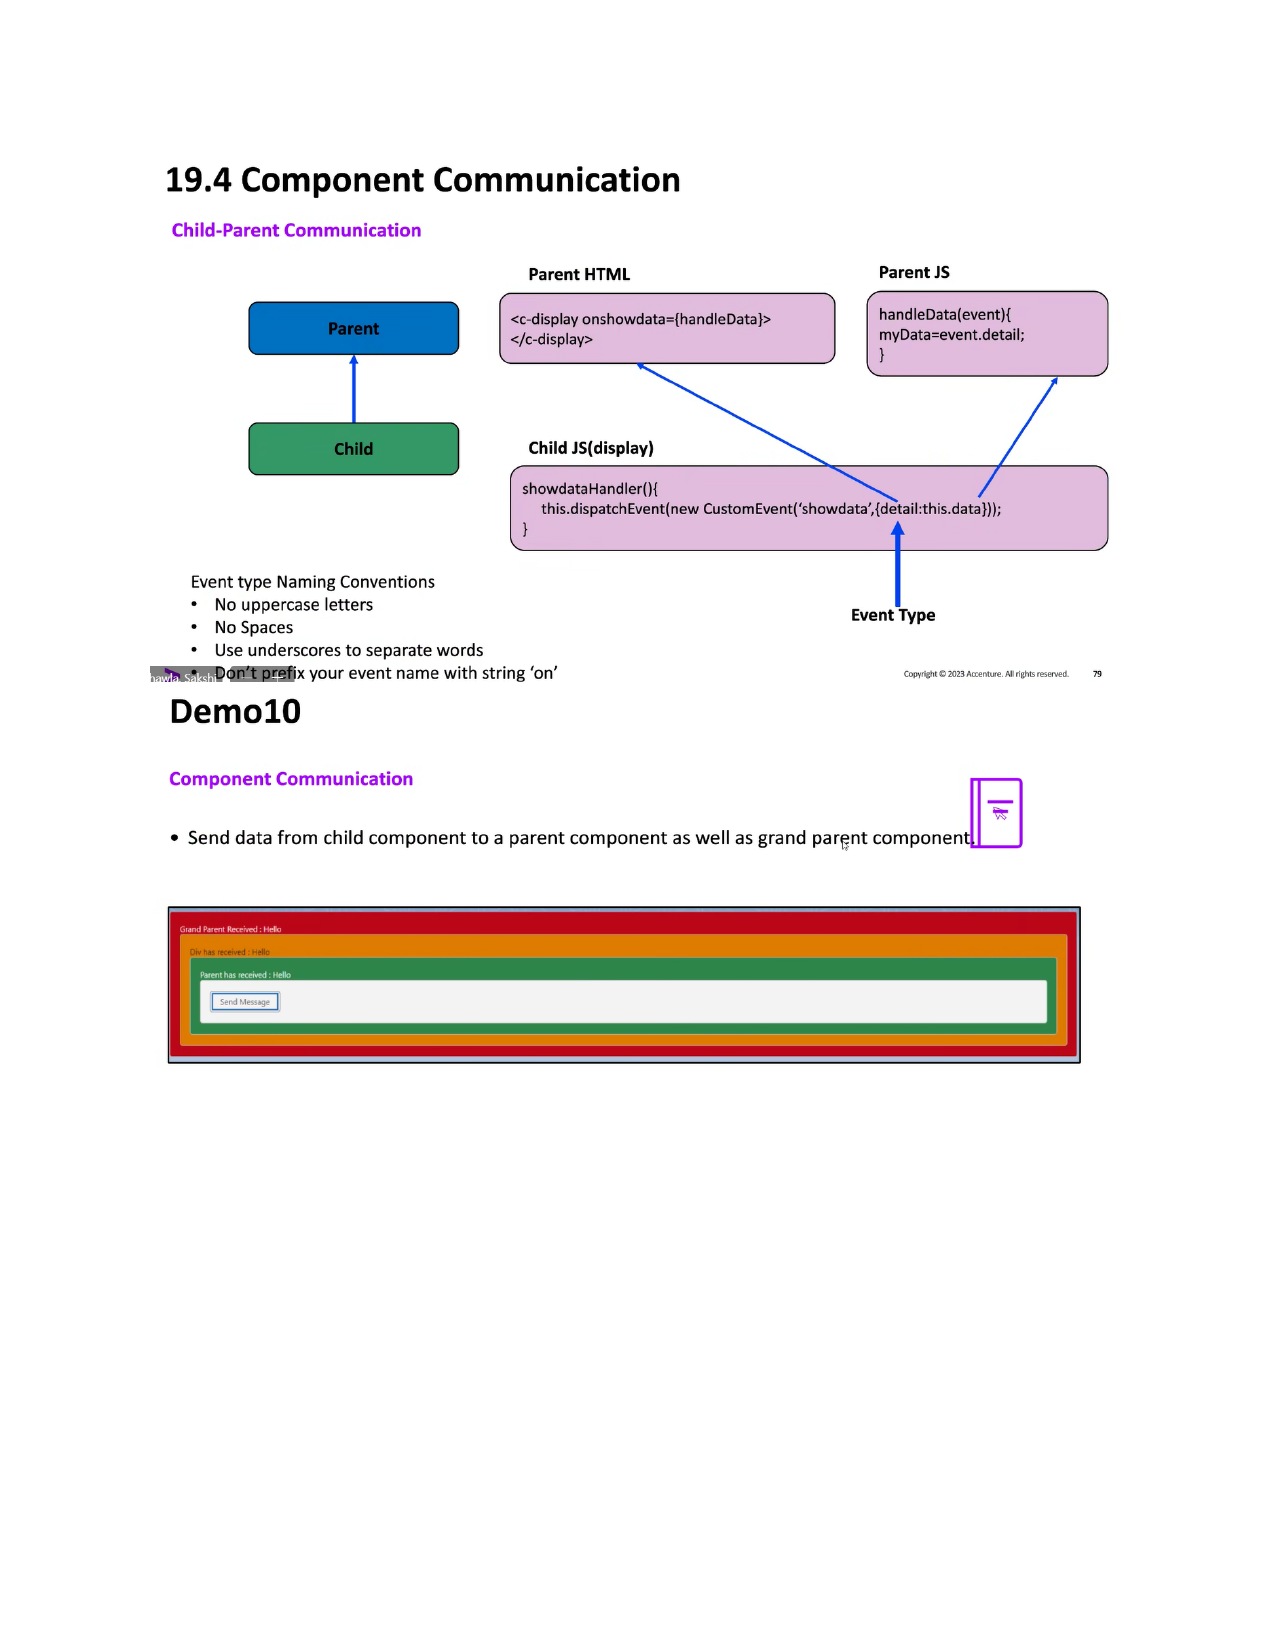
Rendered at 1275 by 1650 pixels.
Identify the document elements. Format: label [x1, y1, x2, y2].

picture [150, 150, 1125, 682]
picture [150, 686, 1125, 1132]
